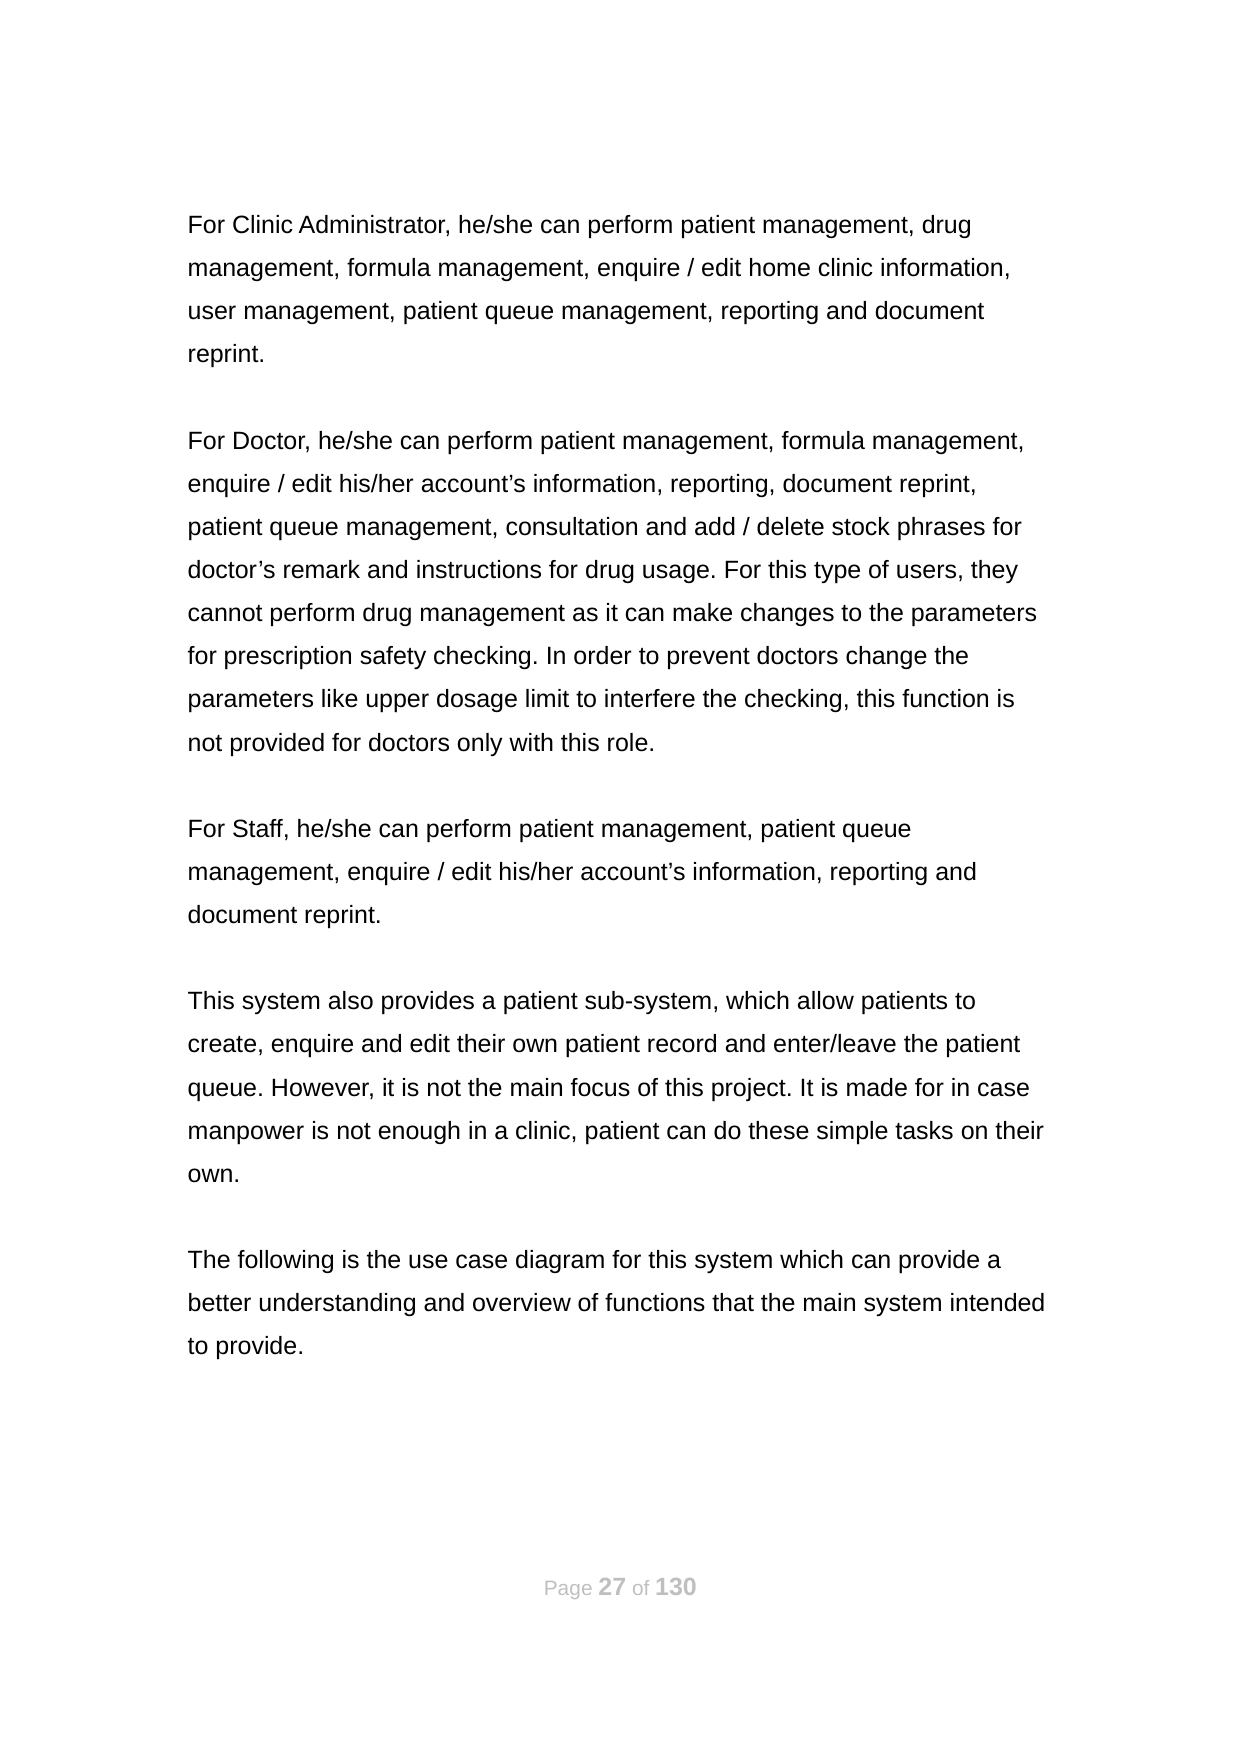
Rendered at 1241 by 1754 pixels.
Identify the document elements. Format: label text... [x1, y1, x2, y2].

text For Doctor, he/she can perform patient management, formula management, enquire / edit his/her account’s information, reporting, document reprint, patient queue management, consultation and add / delete stock phrases for doctor’s remark and instructions for drug usage. For this type of users, they cannot perform drug management as it can make changes to the parameters for prescription safety checking. In order to prevent doctors change the parameters like upper dosage limit to interfere the checking, this function is not provided for doctors only with this role. [187, 426, 1053, 756]
text For Clinic Administrator, he/she can perform patient management, drug management, formula management, enquire / edit home clinic information, user management, patient queue management, reporting and document reprint. [187, 210, 1053, 368]
text The following is the use case diagram for this system which can provide a better understanding and overview of functions that the main system intended to provide. [187, 1245, 1053, 1360]
text For Staff, he/she can perform patient management, patient queue management, enquire / edit his/her account’s information, reporting and document reprint. [187, 814, 1053, 929]
text This system also provides a patient sub-system, which allow patients to create, enquire and edit their own patient record and enter/leave the patient queue. However, it is not the main focus of this project. It is made for in case manpower is not enough in a clinic, patient can do these simple tasks on their own. [187, 986, 1053, 1188]
